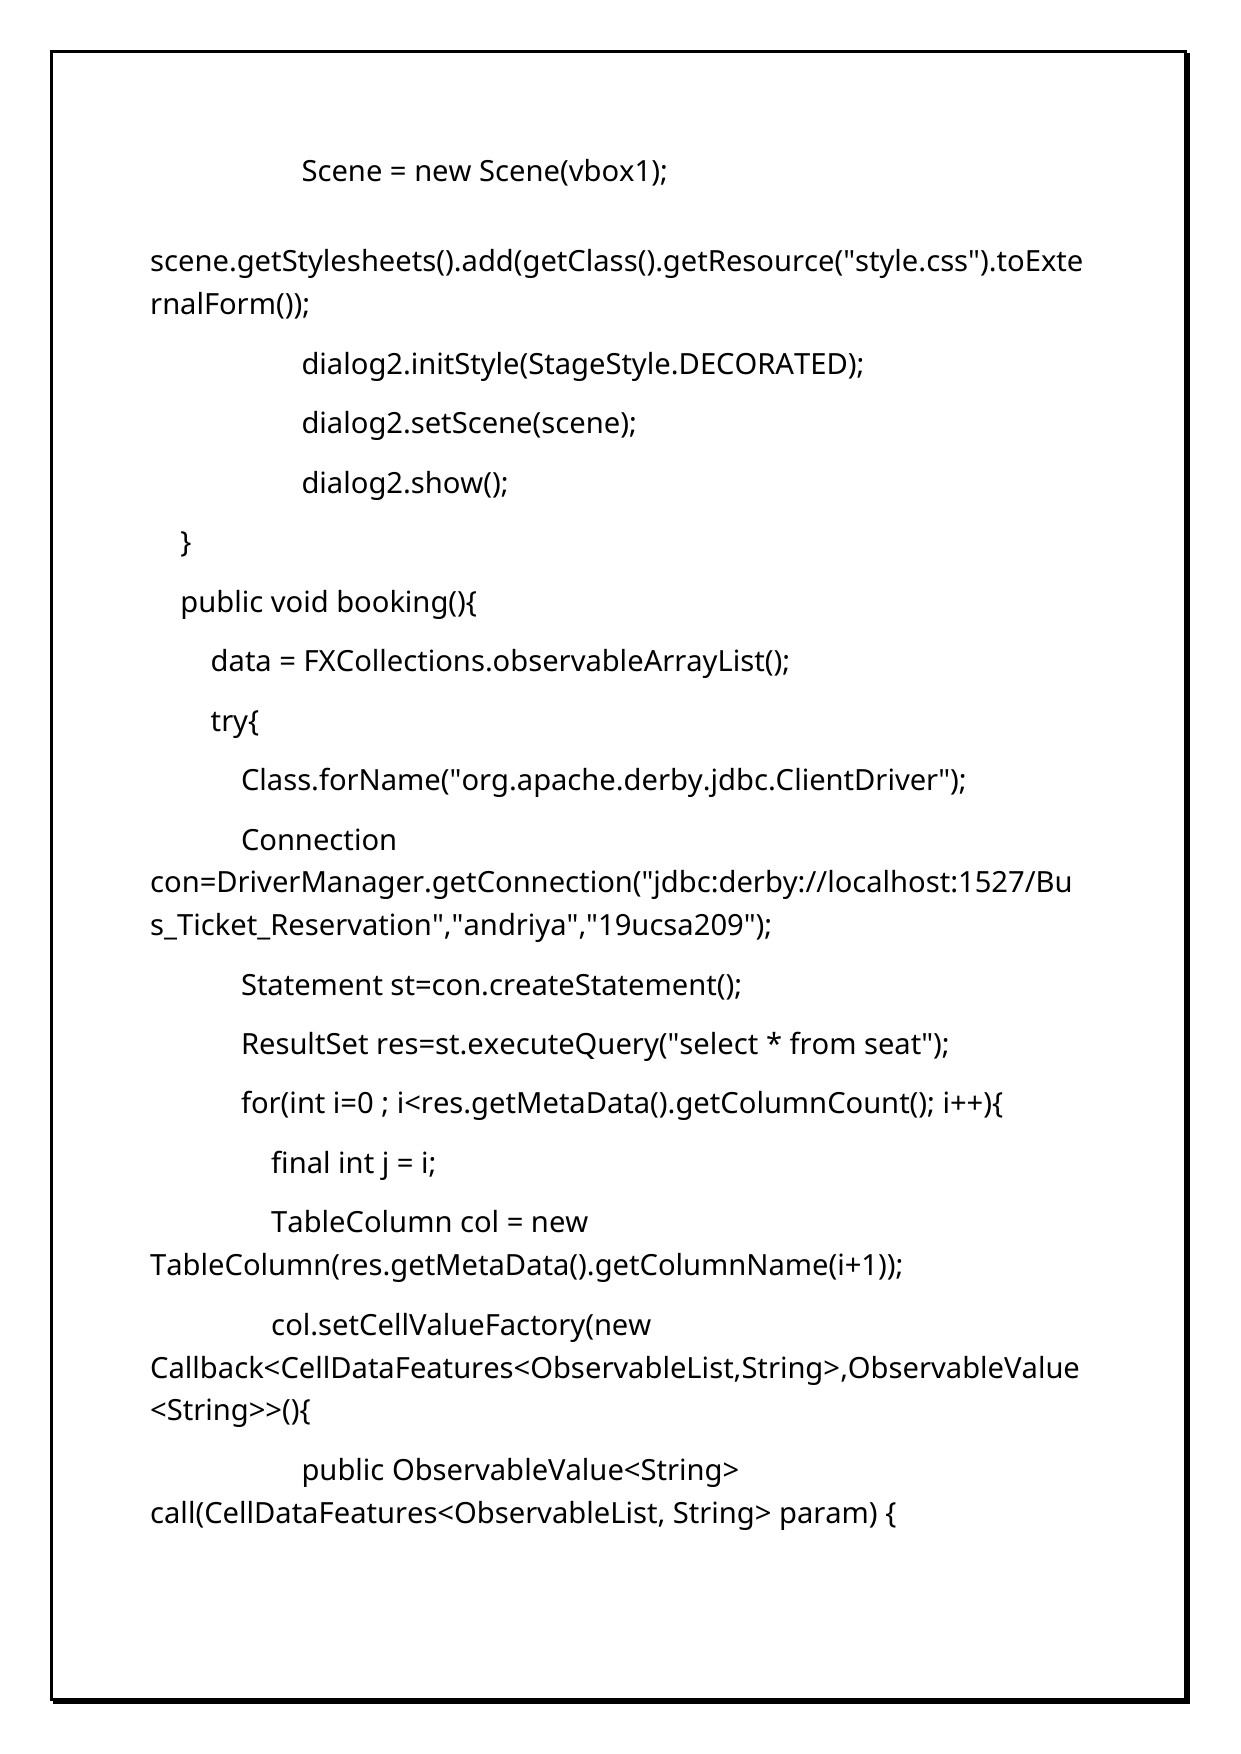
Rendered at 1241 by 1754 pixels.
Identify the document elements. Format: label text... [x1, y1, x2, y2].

text public void booking(){ [150, 581, 1087, 621]
text } [150, 521, 1087, 561]
text Class.forName("org.apache.derby.jdbc.ClientDriver"); [150, 759, 1087, 799]
text for(int i=0 ; i<res.getMetaData().getColumnCount(); i++){ [150, 1083, 1087, 1122]
text ResultSet res=st.executeQuery("select * from seat"); [150, 1023, 1087, 1063]
text final int j = i; [150, 1142, 1087, 1182]
text dialog2.show(); [150, 462, 1087, 502]
text public ObservableValue<String> call(CellDataFeatures<ObservableList, String> param) { [150, 1449, 1087, 1532]
text Statement st=con.createStatement(); [150, 964, 1087, 1003]
text dialog2.initStyle(StageStyle.DECORATED); [150, 343, 1087, 383]
text col.setCellValueFactory(new Callback<CellDataFeatures<ObservableList,String>,ObservableValue<String>>(){ [150, 1304, 1087, 1429]
text Scene = new Scene(vbox1); [150, 150, 1087, 190]
text dialog2.setScene(scene); [150, 402, 1087, 442]
text Connection con=DriverManager.getConnection("jdbc:derby://localhost:1527/Bus_Ticket_Reservation","andriya","19ucsa209"); [150, 819, 1087, 944]
text TableColumn col = new TableColumn(res.getMetaData().getColumnName(i+1)); [150, 1202, 1087, 1284]
text scene.getStylesheets().add(getClass().getResource("style.css").toExternalForm()); [150, 209, 1087, 323]
text data = FXCollections.observableArrayList(); [150, 640, 1087, 680]
text try{ [150, 700, 1087, 739]
